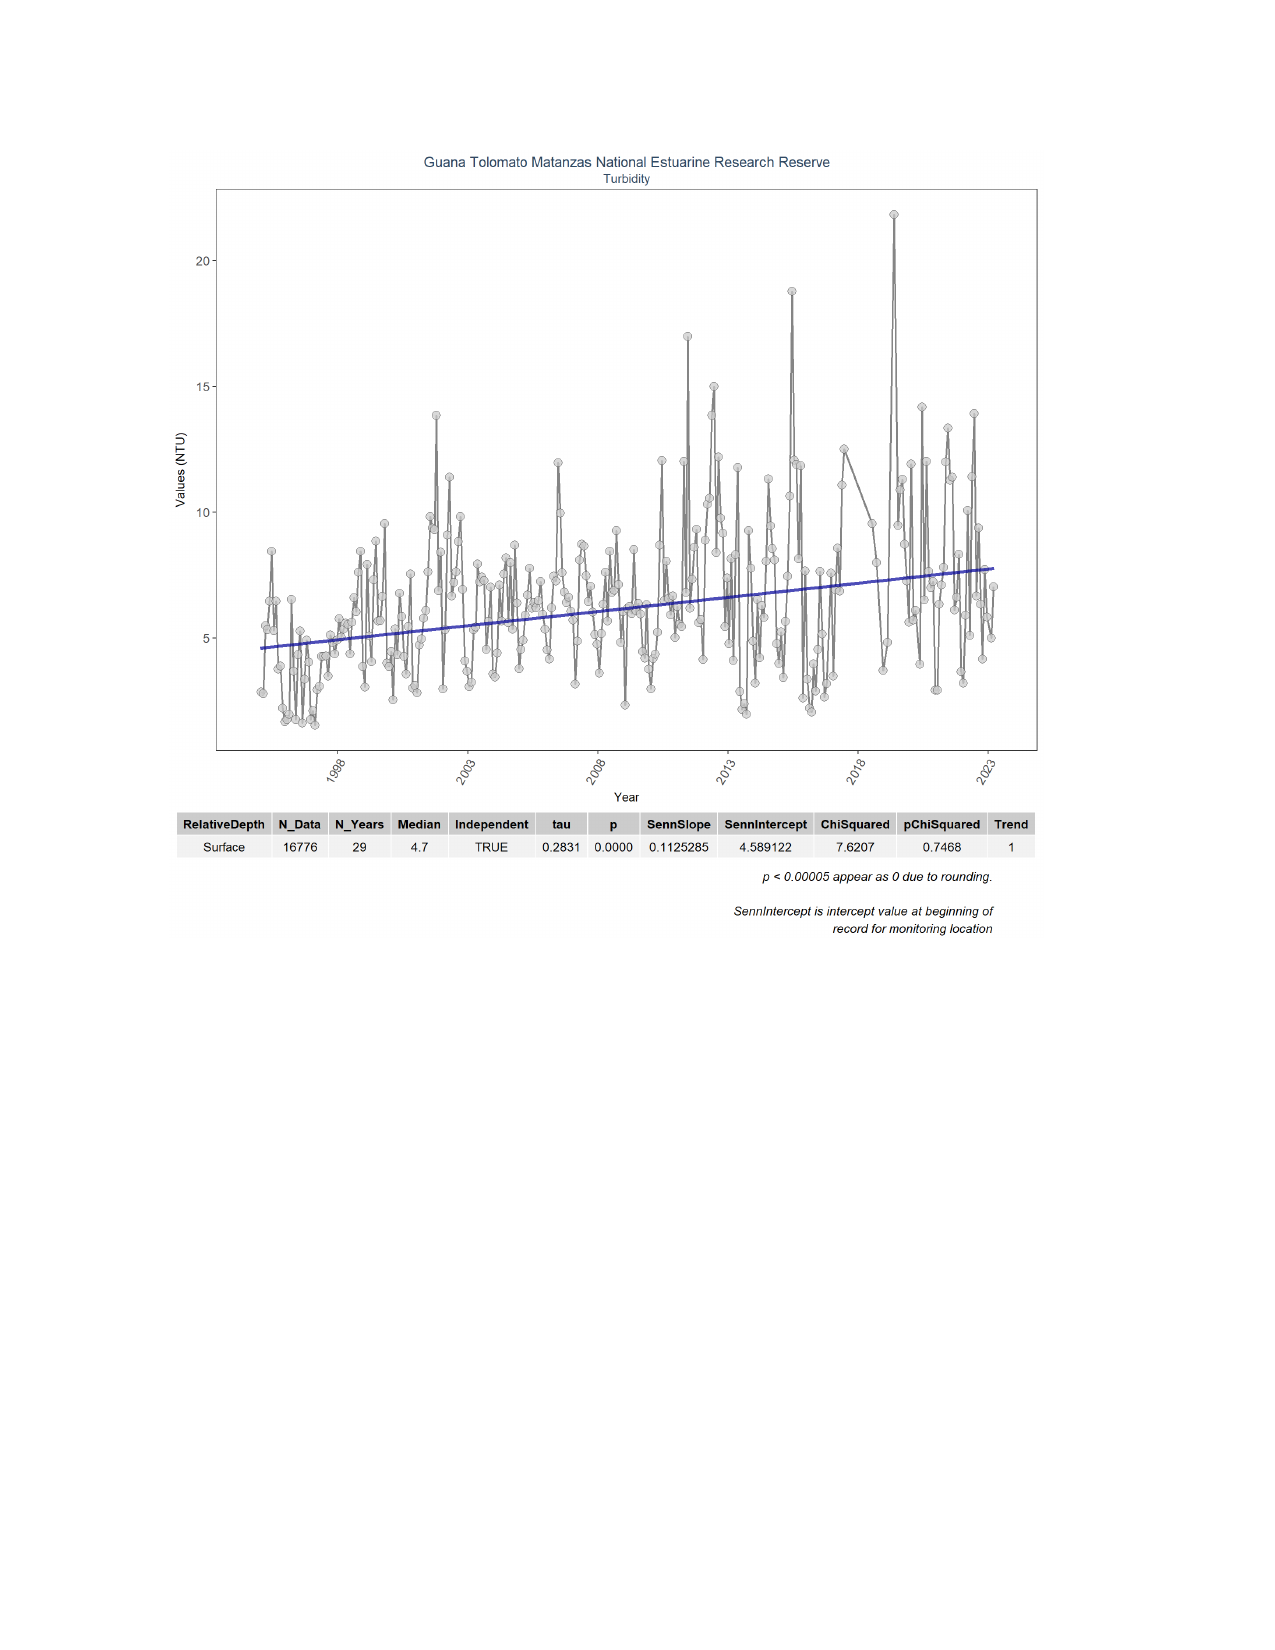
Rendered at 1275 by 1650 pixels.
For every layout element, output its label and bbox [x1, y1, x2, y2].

picture [168, 150, 1044, 938]
